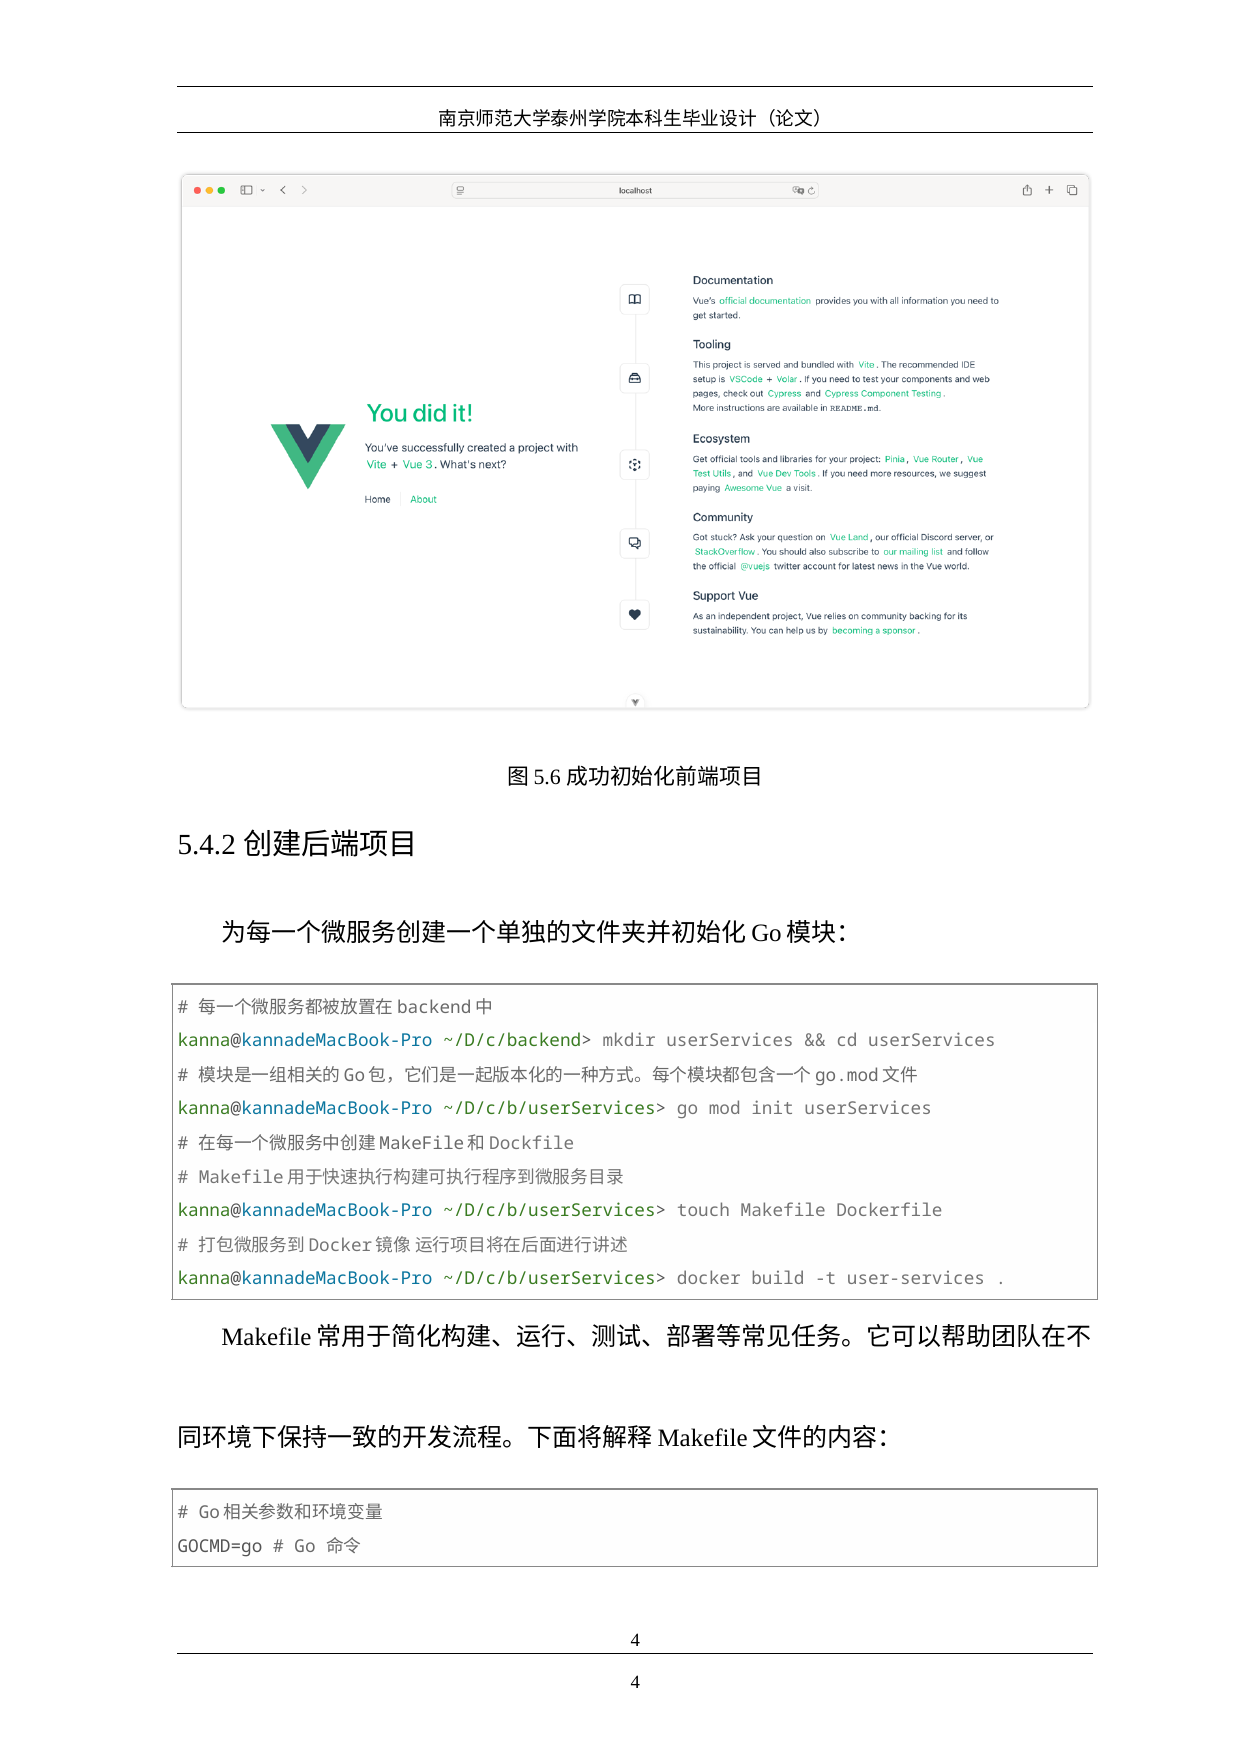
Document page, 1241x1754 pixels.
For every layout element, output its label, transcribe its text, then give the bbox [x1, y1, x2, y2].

text GOCMD=go # Go 命令 [173, 1522, 1097, 1566]
picture [252, 1206, 260, 1216]
text # 模块是一组相关的Go包，它们是一起版本化的一种方式。每个模块都包含一个go.mod文件 [177, 1057, 1093, 1091]
text 5.4.2 创建后端项目 [177, 808, 1093, 876]
picture [267, 1104, 271, 1114]
text 为每一个微服务创建一个单独的文件夹并初始化Go模块： [177, 897, 1093, 965]
picture [284, 1104, 292, 1114]
picture [267, 1206, 271, 1216]
text # 在每一个微服务中创建MakeFile和Dockfile [177, 1124, 1093, 1158]
picture [284, 1036, 292, 1046]
text # Makefile用于快速执行构建可执行程序到微服务目录 [177, 1158, 1093, 1192]
picture [267, 1036, 271, 1046]
text Makefile常用于简化构建、运行、测试、部署等常见任务。它可以帮助团队在不同环境下保持一致的开发流程。下面将解释Makefile文件的内容： [177, 1300, 1093, 1470]
picture [284, 1206, 292, 1216]
picture [252, 1036, 260, 1046]
picture [252, 1274, 260, 1284]
text # 每一个微服务都被放置在backend中 [173, 985, 1097, 1023]
text kanna@kannadeMacBook-Pro ~/D/c/backend> mkdir userServices && cd userServices [177, 1023, 1093, 1057]
picture [252, 1104, 260, 1114]
text # 打包微服务到Docker镜像 运行项目将在后面进行讲述 [177, 1226, 1093, 1255]
text 图5.6 成功初始化前端项目 [177, 712, 1093, 792]
text # Go相关参数和环境变量 [173, 1490, 1097, 1522]
text kanna@kannadeMacBook-Pro ~/D/c/b/userServices> docker build -t user-services . [173, 1255, 1097, 1299]
text kanna@kannadeMacBook-Pro ~/D/c/b/userServices> go mod init userServices [177, 1091, 1093, 1124]
picture [267, 1274, 271, 1284]
text kanna@kannadeMacBook-Pro ~/D/c/b/userServices> touch Makefile Dockerfile [177, 1192, 1093, 1226]
picture [177, 170, 1093, 712]
picture [284, 1274, 292, 1284]
